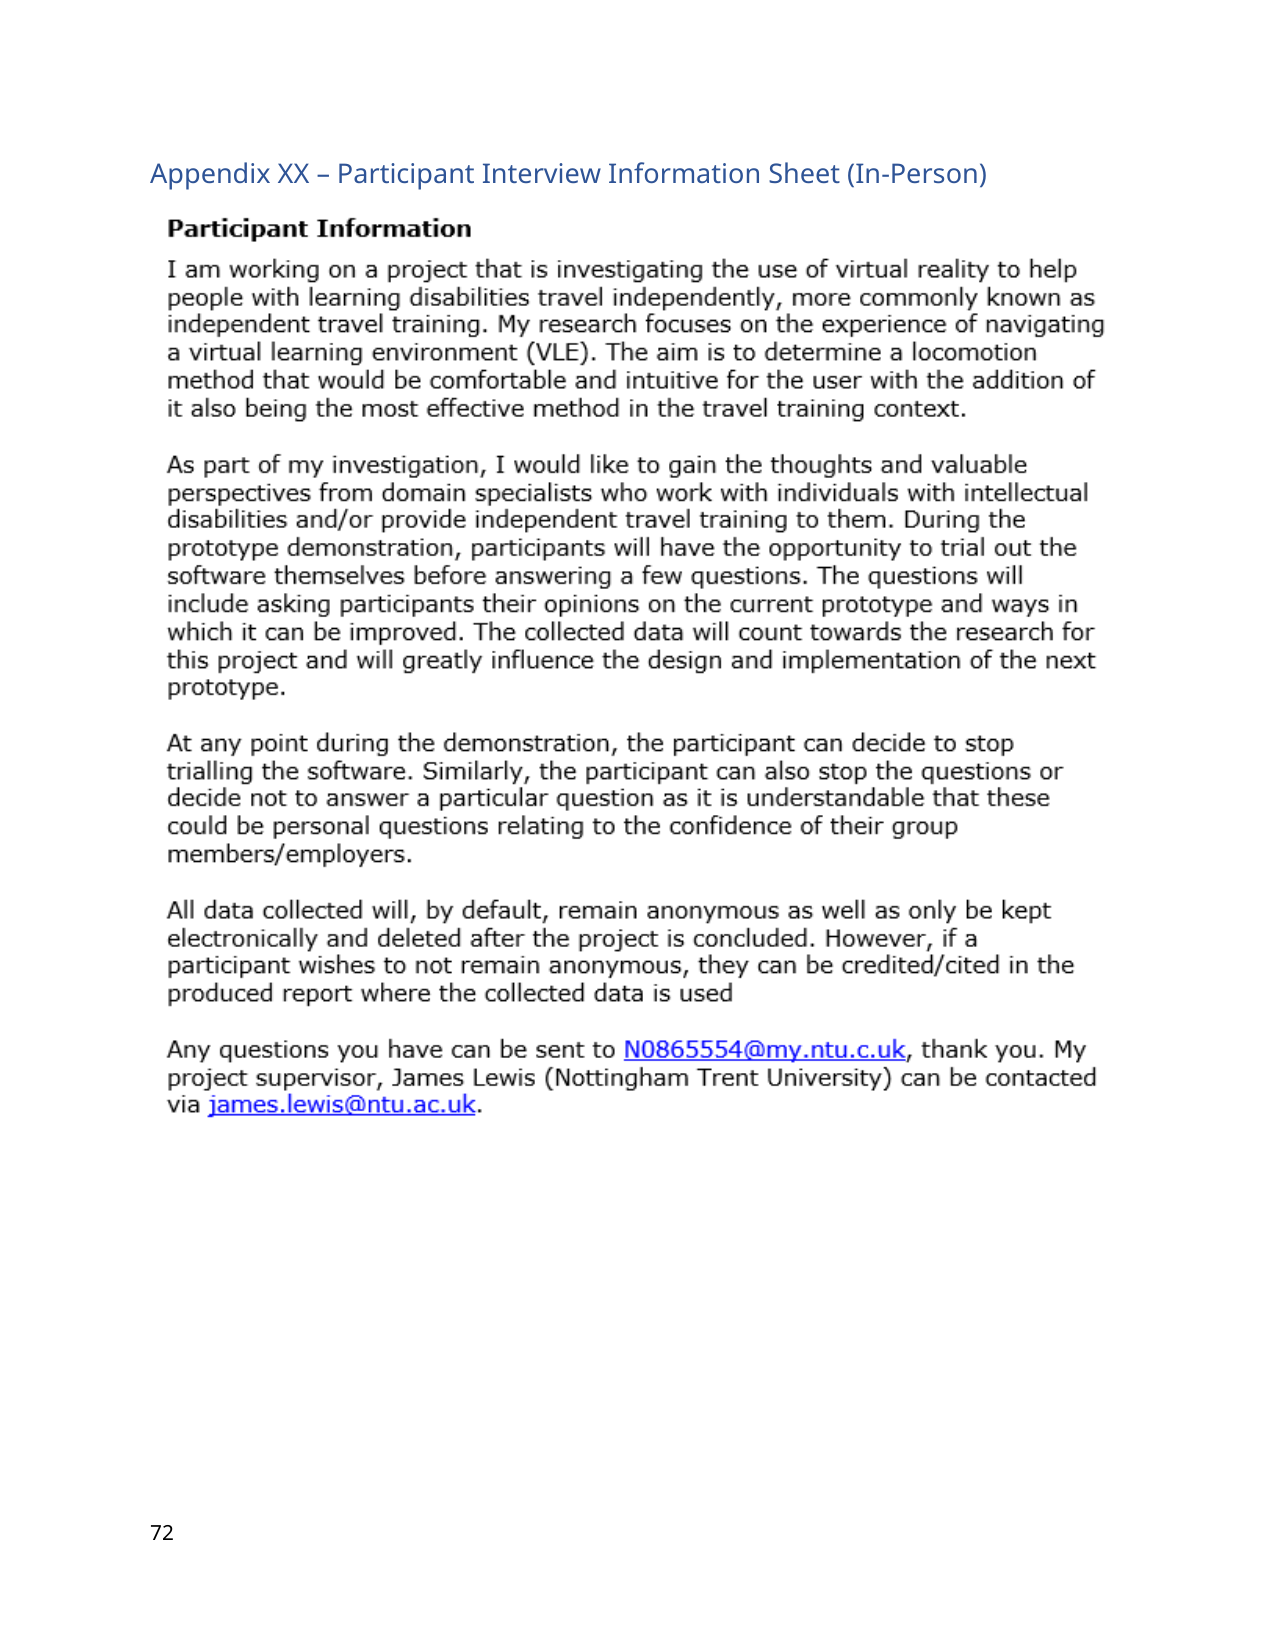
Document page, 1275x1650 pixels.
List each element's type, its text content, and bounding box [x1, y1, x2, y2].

picture [164, 209, 1111, 1133]
subtitle Appendix XX – Participant Interview Information Sheet (In-Person) [150, 154, 1125, 191]
